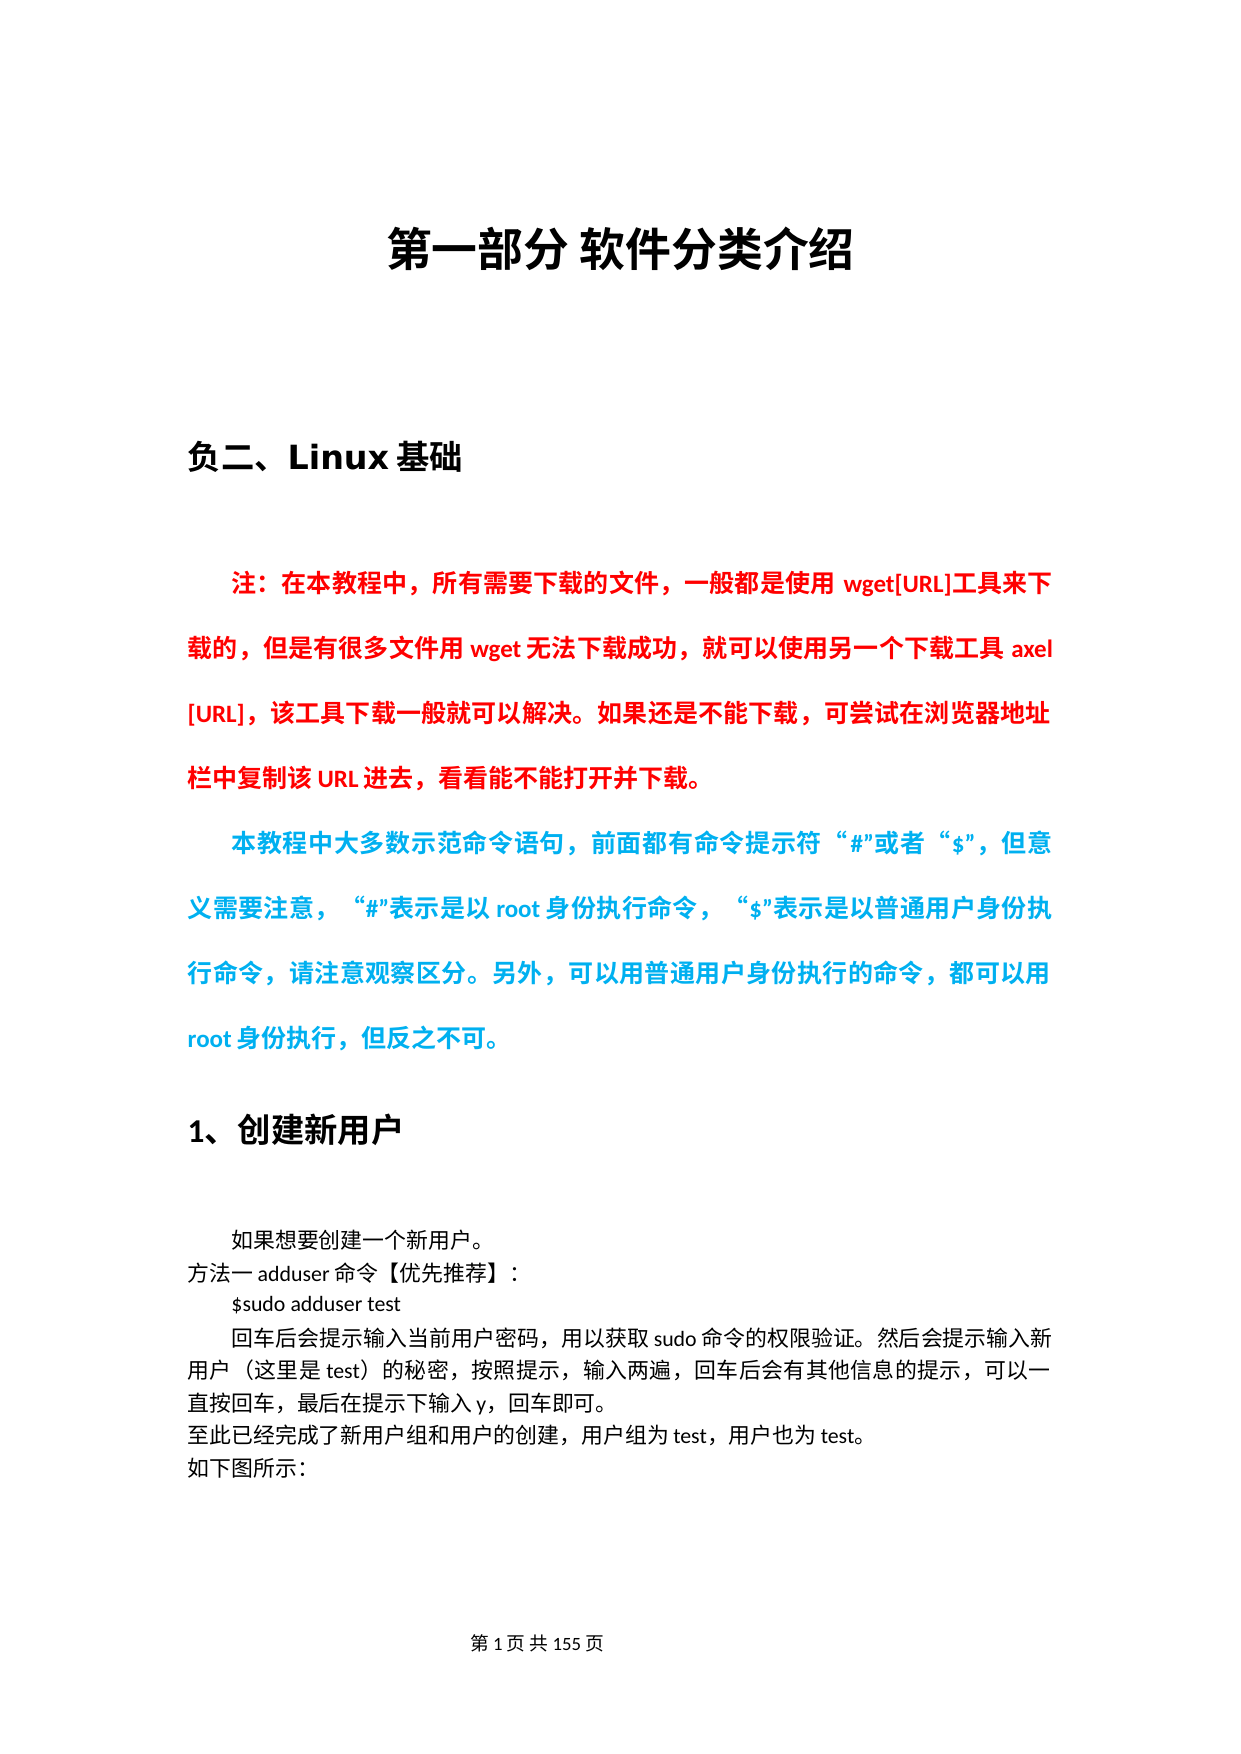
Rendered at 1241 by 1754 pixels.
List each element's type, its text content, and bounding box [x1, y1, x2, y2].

text 回车后会提示输入当前用户密码，用以获取sudo命令的权限验证。然后会提示输入新用户（这里是test）的秘密，按照提示，输入两遍，回车后会有其他信息的提示，可以一直按回车，最后在提示下输入y，回车即可。 [187, 1320, 1053, 1418]
subtitle 负二、Linux基础 [187, 422, 1053, 487]
text 方法一adduser命令【优先推荐】： [187, 1255, 1053, 1288]
text $sudo adduser test [187, 1288, 1053, 1320]
subtitle 第一部分 软件分类介绍 [187, 197, 1053, 295]
text 如果想要创建一个新用户。 [187, 1223, 1053, 1255]
text 至此已经完成了新用户组和用户的创建，用户组为test，用户也为test。 [187, 1418, 1053, 1450]
subtitle 1、创建新用户 [187, 1096, 1053, 1161]
text 注：在本教程中，所有需要下载的文件，一般都是使用wget[URL]工具来下载的，但是有很多文件用wget无法下载成功，就可以使用另一个下载工具axel [URL]，该工具下载一般就可以解决。如果还是不能下载，可尝试在浏览器地址栏中复制该URL进去，看看能不能打开并下载。 [187, 549, 1053, 809]
text 本教程中大多数示范命令语句，前面都有命令提示符“#”或者“$”，但意义需要注意，“#”表示是以root身份执行命令，“$”表示是以普通用户身份执行命令，请注意观察区分。另外，可以用普通用户身份执行的命令，都可以用root身份执行，但反之不可。 [187, 809, 1053, 1069]
text 如下图所示： [187, 1450, 1053, 1483]
